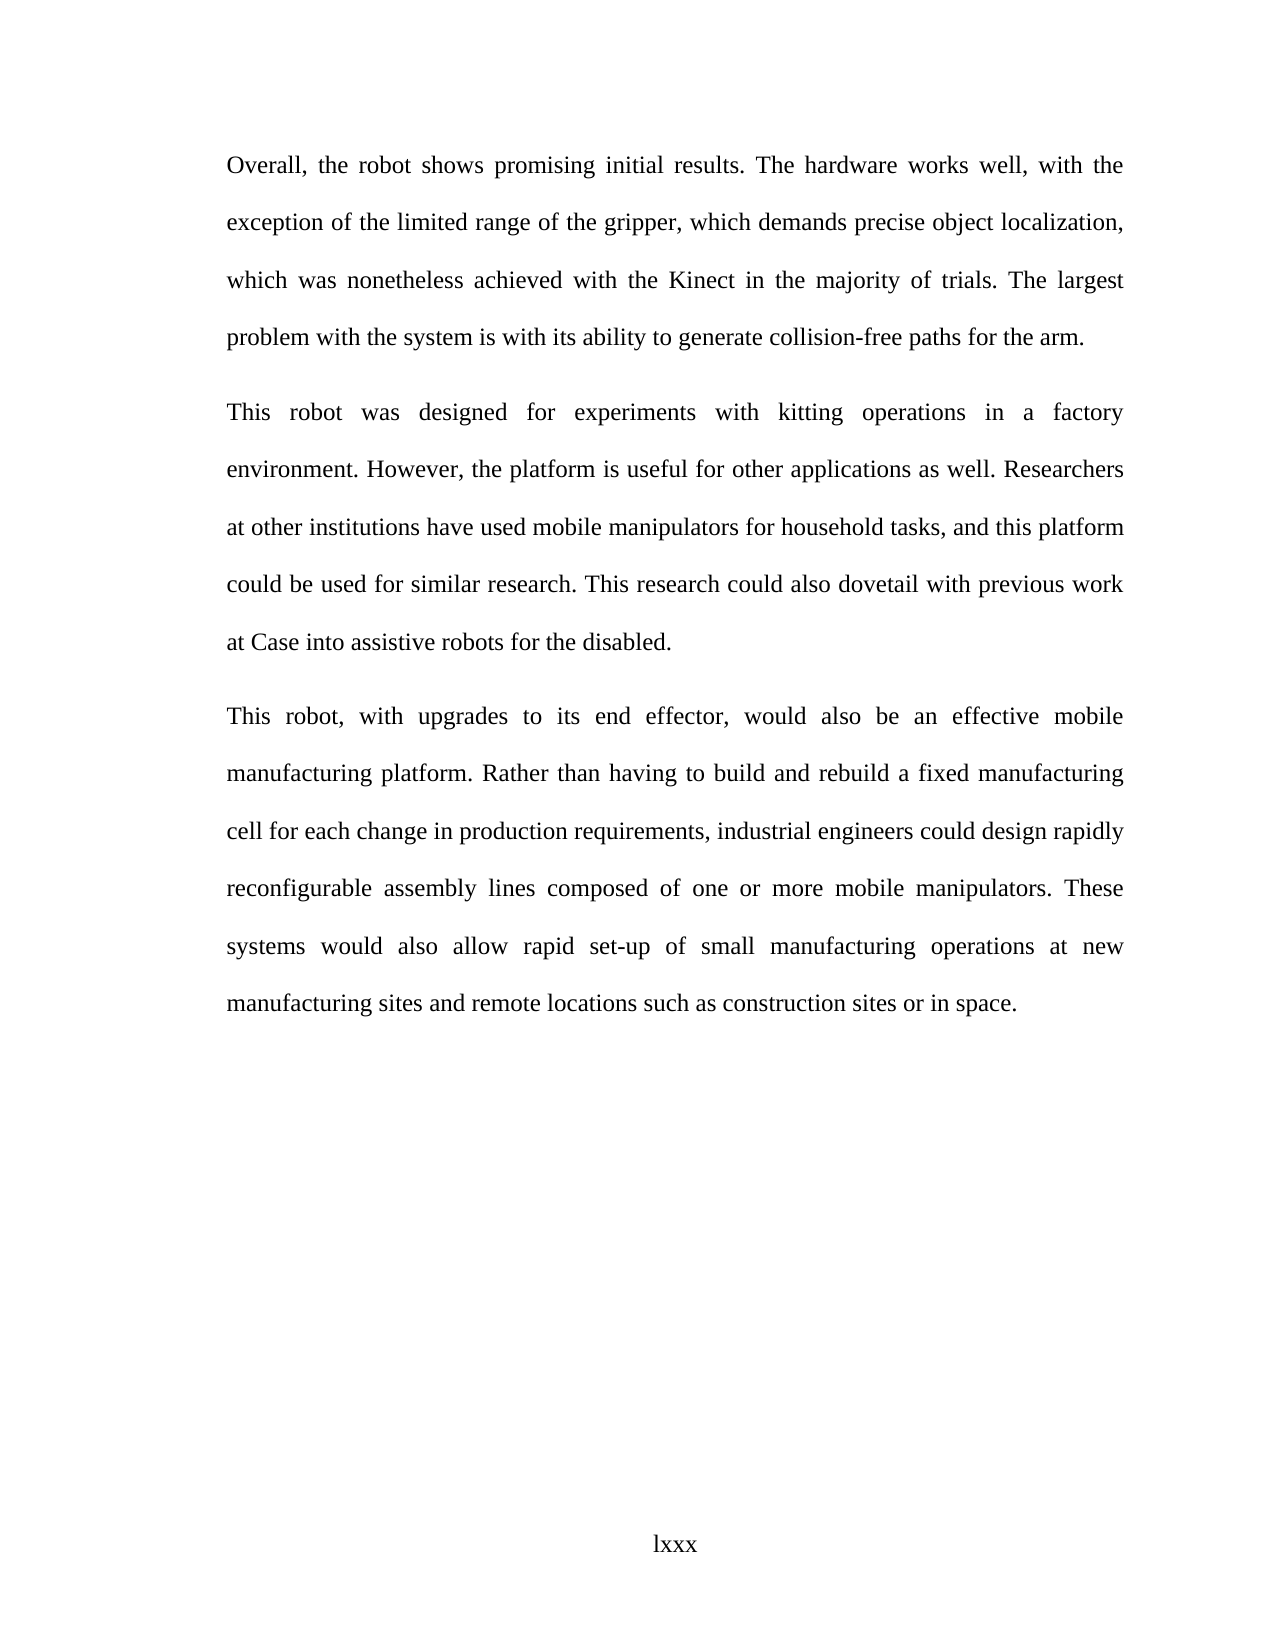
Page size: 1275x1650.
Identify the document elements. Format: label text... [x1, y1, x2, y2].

text Overall, the robot shows promising initial results. The hardware works well, with the exception of the limited range of the gripper, which demands precise object localization, which was nonetheless achieved with the Kinect in the majority of trials. The largest problem with the system is with its ability to generate collision-free paths for the arm. [226, 150, 1125, 351]
text This robot, with upgrades to its end effector, would also be an effective mobile manufacturing platform. Rather than having to build and rebuild a fixed manufacturing cell for each change in production requirements, industrial engineers could design rapidly reconfigurable assembly lines composed of one or more mobile manipulators. These systems would also allow rapid set-up of small manufacturing operations at new manufacturing sites and remote locations such as construction sites or in space. [226, 701, 1125, 1017]
text This robot was designed for experiments with kitting operations in a factory environment. However, the platform is useful for other applications as well. Researchers at other institutions have used mobile manipulators for household tasks, and this platform could be used for similar research. This research could also dovetail with previous work at Case into assistive robots for the disabled. [226, 397, 1125, 655]
